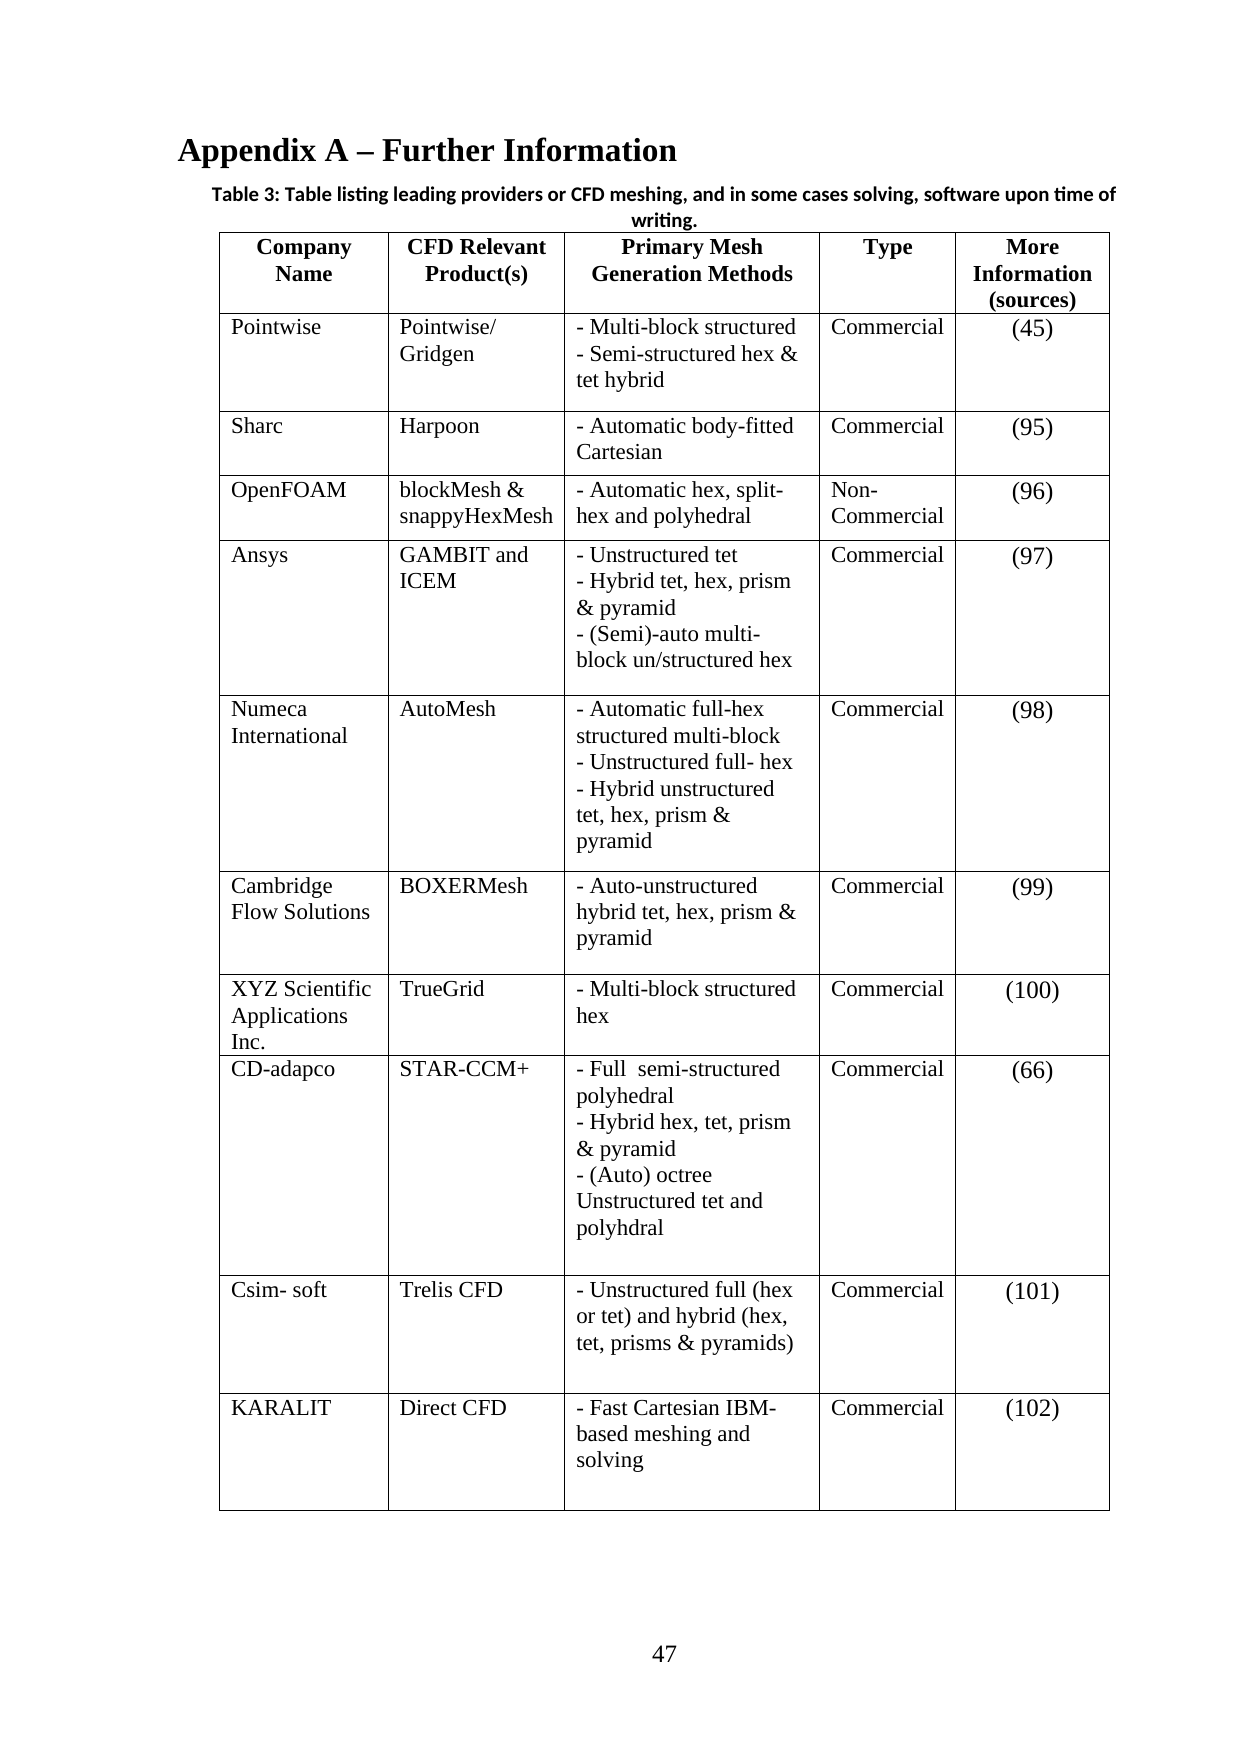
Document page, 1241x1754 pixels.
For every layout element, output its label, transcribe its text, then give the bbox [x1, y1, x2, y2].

table_cell - Unstructured full (hex or tet) and hybrid (hex, tet, prisms & pyramids) [565, 1276, 819, 1392]
table_cell Commercial [820, 1394, 955, 1510]
table_cell OpenFOAM [220, 476, 388, 540]
table_cell Commercial [820, 314, 955, 411]
table_cell GAMBIT and ICEM [389, 541, 564, 694]
table_cell Csim- soft [220, 1276, 388, 1392]
table_cell blockMesh & snappyHexMesh [389, 476, 564, 540]
table_cell AutoMesh [389, 696, 564, 871]
table_cell Non-Commercial [820, 476, 955, 540]
table_cell - Auto-unstructured hybrid tet, hex, prism & pyramid [565, 872, 819, 974]
table_cell [956, 541, 1109, 694]
table_cell BOXERMesh [389, 872, 564, 974]
table_cell [956, 1276, 1109, 1392]
table_cell Numeca International [220, 696, 388, 871]
table_cell Commercial [820, 872, 955, 974]
table_header Type [820, 233, 955, 312]
table_cell TrueGrid [389, 975, 564, 1054]
table_cell Commercial [820, 412, 955, 475]
table_cell [956, 476, 1109, 540]
table_cell [956, 1056, 1109, 1275]
table_cell Commercial [820, 1056, 955, 1275]
table_cell - Automatic body-fitted Cartesian [565, 412, 819, 475]
table_cell KARALIT [220, 1394, 388, 1510]
table_cell - Full semi-structured polyhedral - Hybrid hex, tet, prism & pyramid - (Auto) octree Unstructured tet and polyhdral [565, 1056, 819, 1275]
table_cell Commercial [820, 975, 955, 1054]
table_cell - Multi-block structured - Semi-structured hex & tet hybrid [565, 314, 819, 411]
table_cell Commercial [820, 1276, 955, 1392]
table_header Company Name [220, 233, 388, 312]
table_cell [956, 314, 1109, 411]
table_cell Direct CFD [389, 1394, 564, 1510]
table_cell XYZ Scientific Applications Inc. [220, 975, 388, 1054]
table_cell [956, 1394, 1109, 1510]
table_cell Trelis CFD [389, 1276, 564, 1392]
table_cell - Automatic hex, split-hex and polyhedral [565, 476, 819, 540]
table_cell STAR-CCM+ [389, 1056, 564, 1275]
table_cell [956, 872, 1109, 974]
table_cell - Automatic full-hex structured multi-block - Unstructured full- hex - Hybrid unstructured tet, hex, prism & pyramid [565, 696, 819, 871]
text Table 3: Table listing leading providers or CFD meshing, and in some cases solving, software upon time of writing. [177, 181, 1152, 232]
table_cell Commercial [820, 696, 955, 871]
table_cell CD-adapco [220, 1056, 388, 1275]
table_cell - Fast Cartesian IBM-based meshing and solving [565, 1394, 819, 1510]
table_header CFD Relevant Product(s) [389, 233, 564, 312]
table_cell Sharc [220, 412, 388, 475]
table_header More Information (sources) [956, 233, 1109, 312]
table_cell Commercial [820, 541, 955, 694]
table_header Primary Mesh Generation Methods [565, 233, 819, 312]
table_cell - Multi-block structured hex [565, 975, 819, 1054]
table_cell [956, 975, 1109, 1054]
table_cell [956, 412, 1109, 475]
subtitle Appendix A – Further Information [177, 131, 1152, 169]
table_cell Pointwise [220, 314, 388, 411]
table_cell - Unstructured tet - Hybrid tet, hex, prism & pyramid - (Semi)-auto multi-block un/structured hex [565, 541, 819, 694]
table_cell [956, 696, 1109, 871]
table_cell Pointwise/ Gridgen [389, 314, 564, 411]
table_cell Ansys [220, 541, 388, 694]
table_cell Harpoon [389, 412, 564, 475]
table_cell Cambridge Flow Solutions [220, 872, 388, 974]
